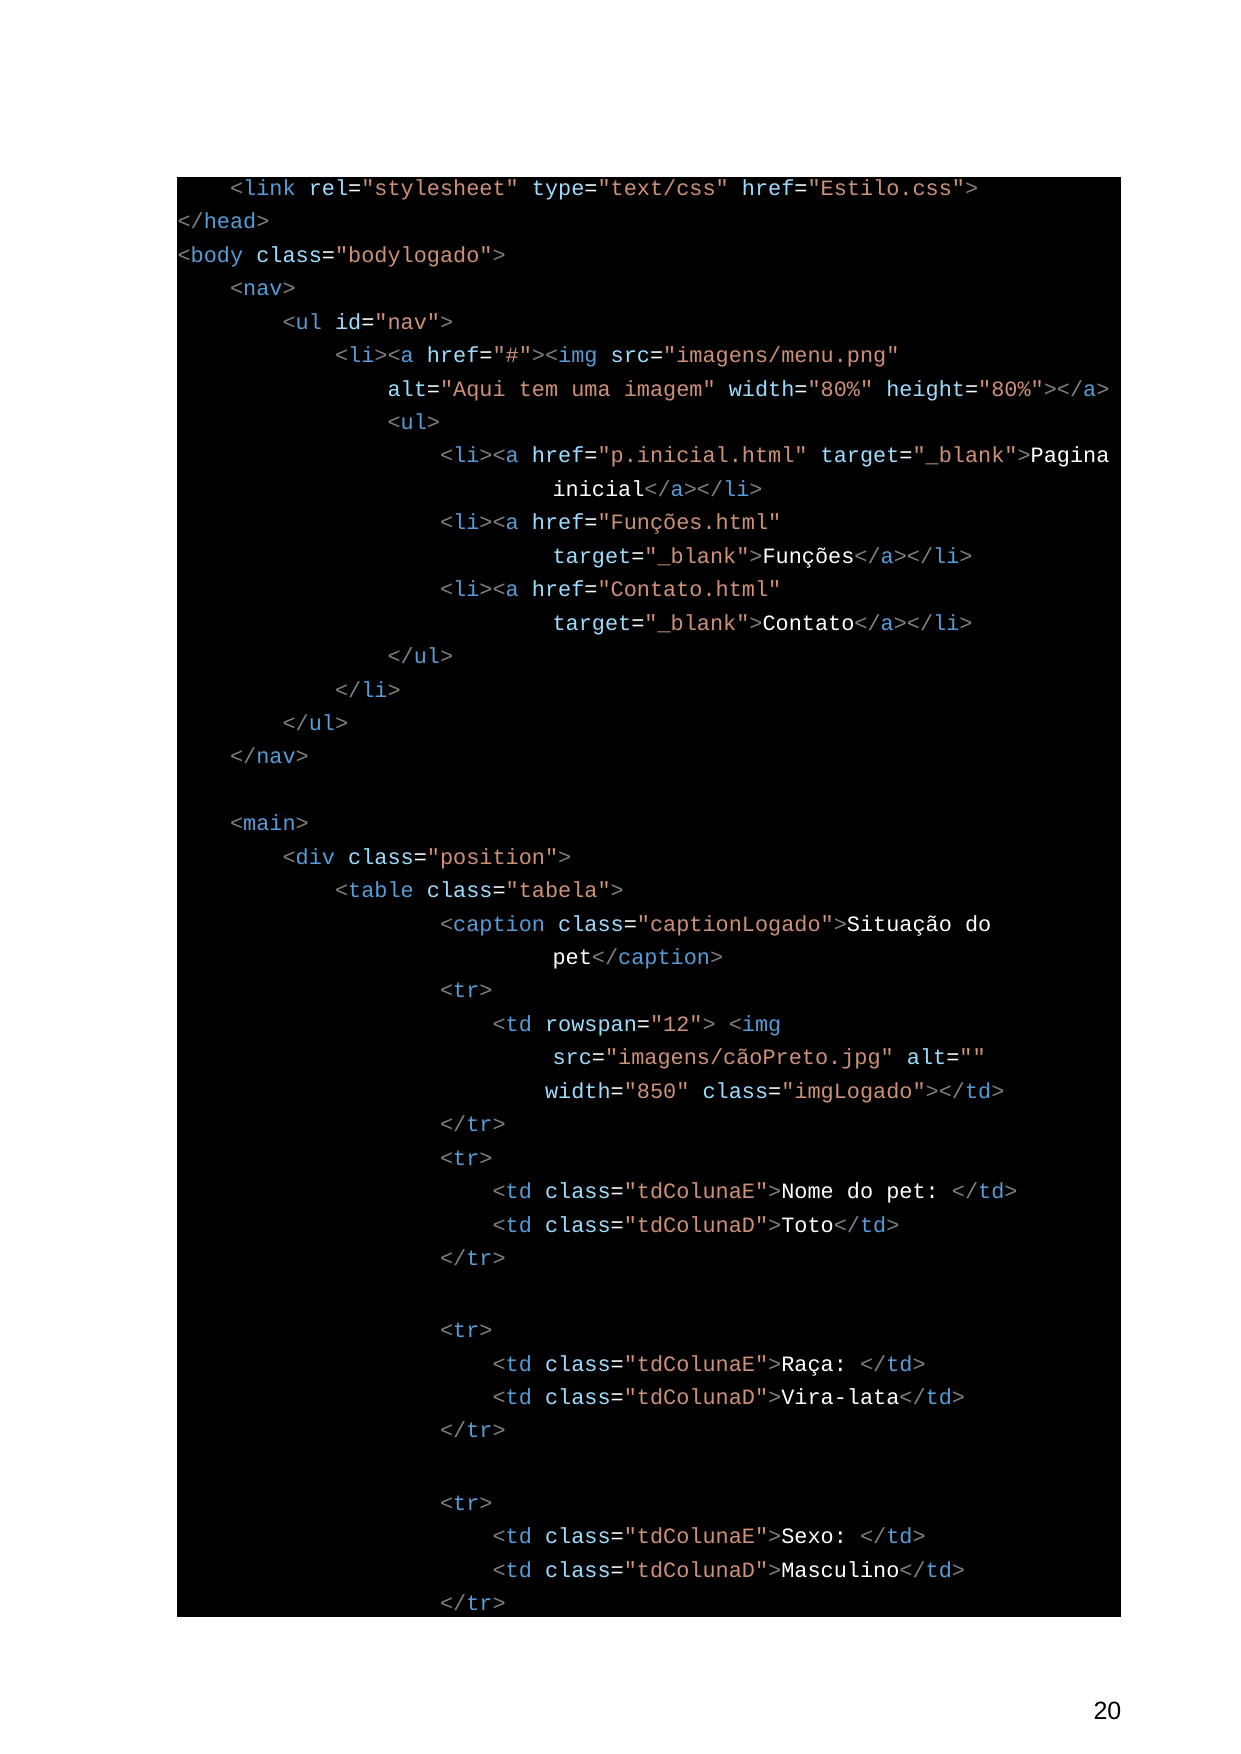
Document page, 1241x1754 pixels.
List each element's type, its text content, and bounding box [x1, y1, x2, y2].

text </head> [177, 211, 1121, 235]
text </tr> [177, 1113, 1121, 1138]
text <table class="tabela"> [177, 879, 1121, 904]
text </tr> [177, 1592, 1121, 1617]
text </nav> [177, 746, 1121, 770]
text <body class="bodylogado"> [177, 244, 1121, 269]
text </li> [177, 679, 1121, 703]
text <td class="tdColunaE">Nome do pet: </td> [177, 1180, 1121, 1205]
text <ul> [177, 411, 1121, 436]
text <td class="tdColunaD">Vira-lata</td> [177, 1386, 1121, 1411]
text <td class="tdColunaD">Toto</td> [177, 1214, 1121, 1238]
text <li><a href="Contato.html" target="_blank">Contato</a></li> [177, 578, 1121, 637]
text <td class="tdColunaE">Sexo: </td> [177, 1525, 1121, 1550]
text <td rowspan="12"> <img src="imagens/cãoPreto.jpg" alt="" [177, 1013, 1121, 1071]
text </tr> [177, 1247, 1121, 1272]
text <li><a href="#"><img src="imagens/menu.png" [177, 344, 1121, 369]
text <caption class="captionLogado">Situação do pet</caption> [177, 913, 1121, 971]
text <td class="tdColunaD">Masculino</td> [177, 1559, 1121, 1583]
text <tr> [177, 980, 1121, 1004]
text <td class="tdColunaE">Raça: </td> [177, 1353, 1121, 1378]
text </tr> [177, 1420, 1121, 1444]
text <tr> [177, 1319, 1121, 1344]
text <nav> [177, 277, 1121, 302]
text <li><a href="p.inicial.html" target="_blank">Pagina inicial</a></li> [177, 445, 1121, 503]
text <div class="position"> [177, 846, 1121, 871]
text width="850" class="imgLogado"></td> [177, 1080, 1121, 1105]
text <tr> [177, 1147, 1121, 1172]
text <tr> [177, 1492, 1121, 1517]
text </ul> [177, 645, 1121, 670]
text </ul> [177, 712, 1121, 737]
text <link rel="stylesheet" type="text/css" href="Estilo.css"> [177, 177, 1121, 202]
text <li><a href="Funções.html" target="_blank">Funções</a></li> [177, 512, 1121, 570]
text <main> [177, 812, 1121, 837]
text alt="Aqui tem uma imagem" width="80%" height="80%"></a> [177, 378, 1121, 403]
text <ul id="nav"> [177, 311, 1121, 336]
